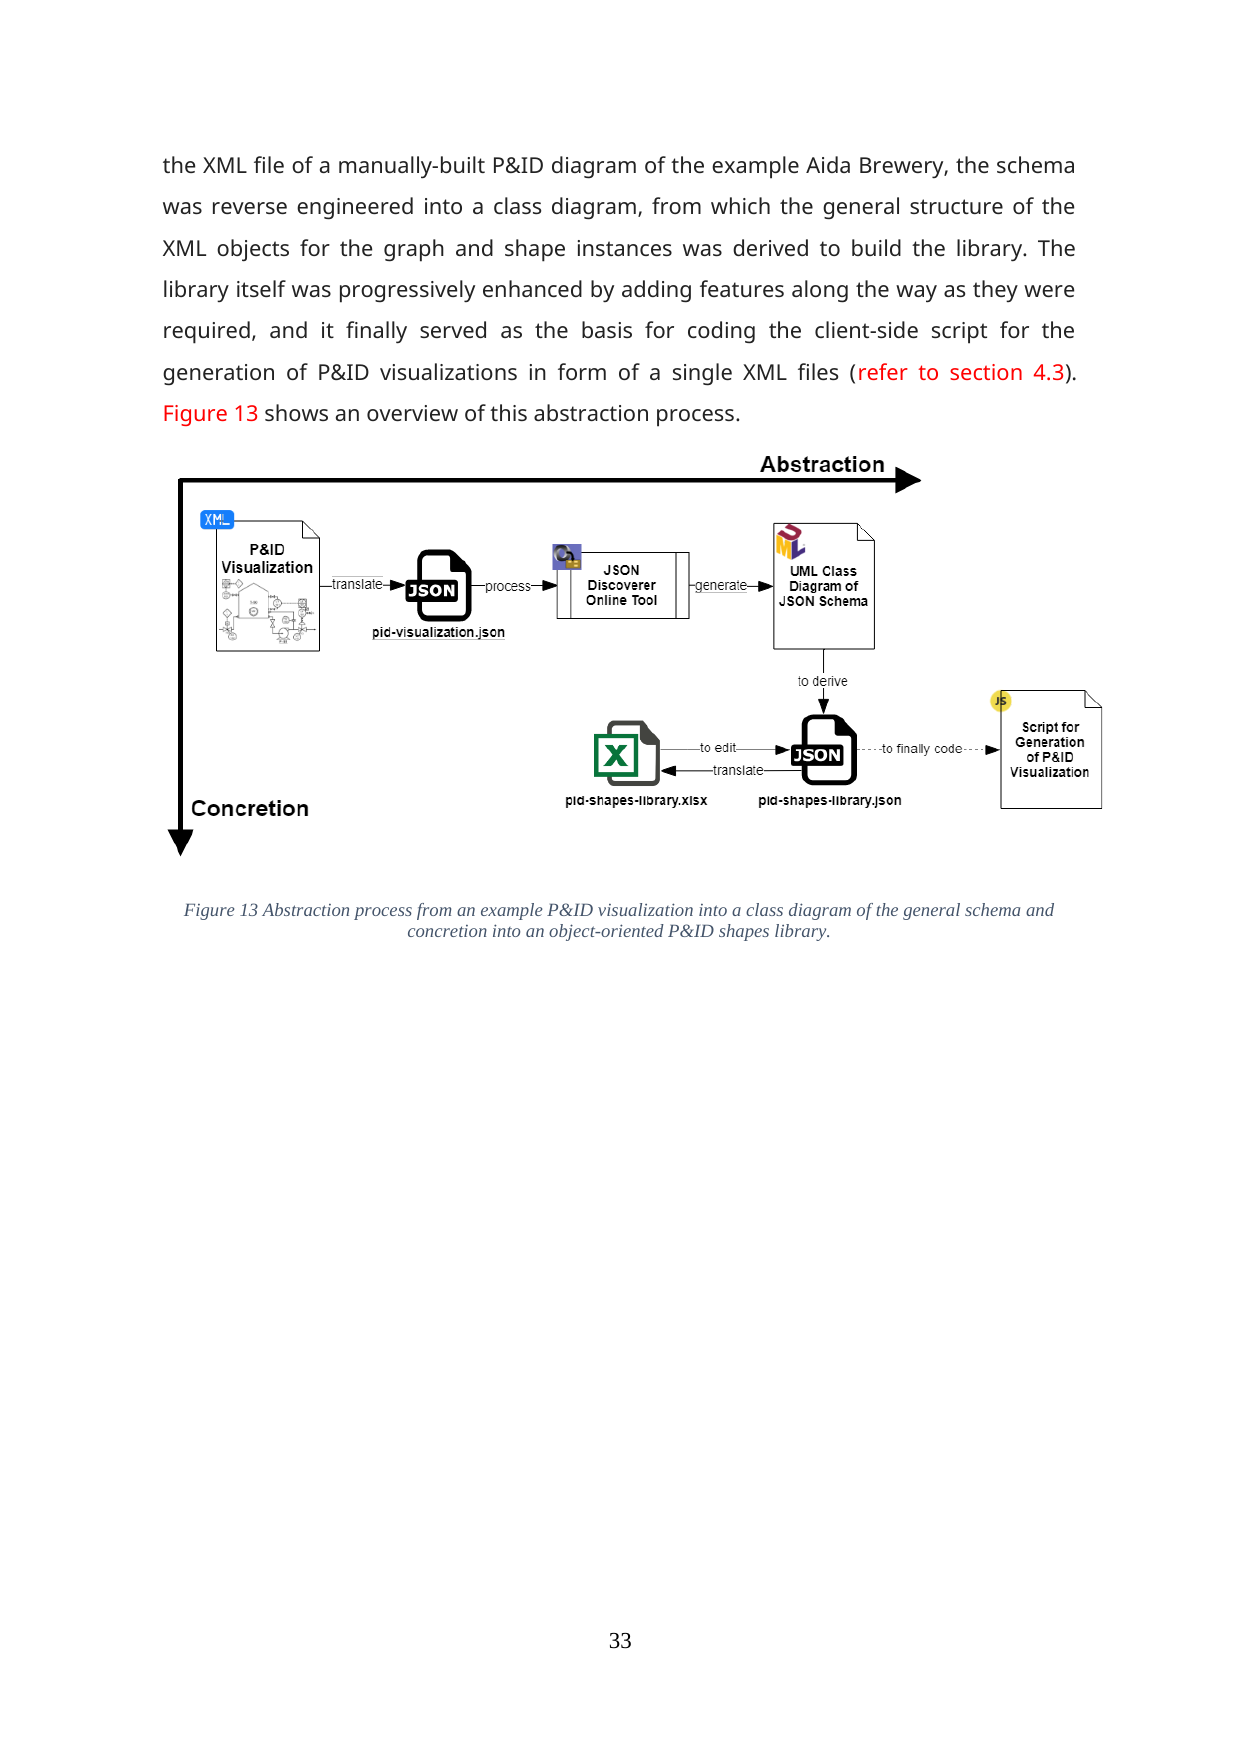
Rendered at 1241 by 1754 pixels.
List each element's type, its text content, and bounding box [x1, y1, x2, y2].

picture [162, 452, 1103, 875]
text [162, 163, 1077, 202]
text Figure Abstraction process from an example P&ID visualization into a class diagram of the general schema and concretion into an object-oriented P&ID shapes library. [150, 899, 1090, 942]
